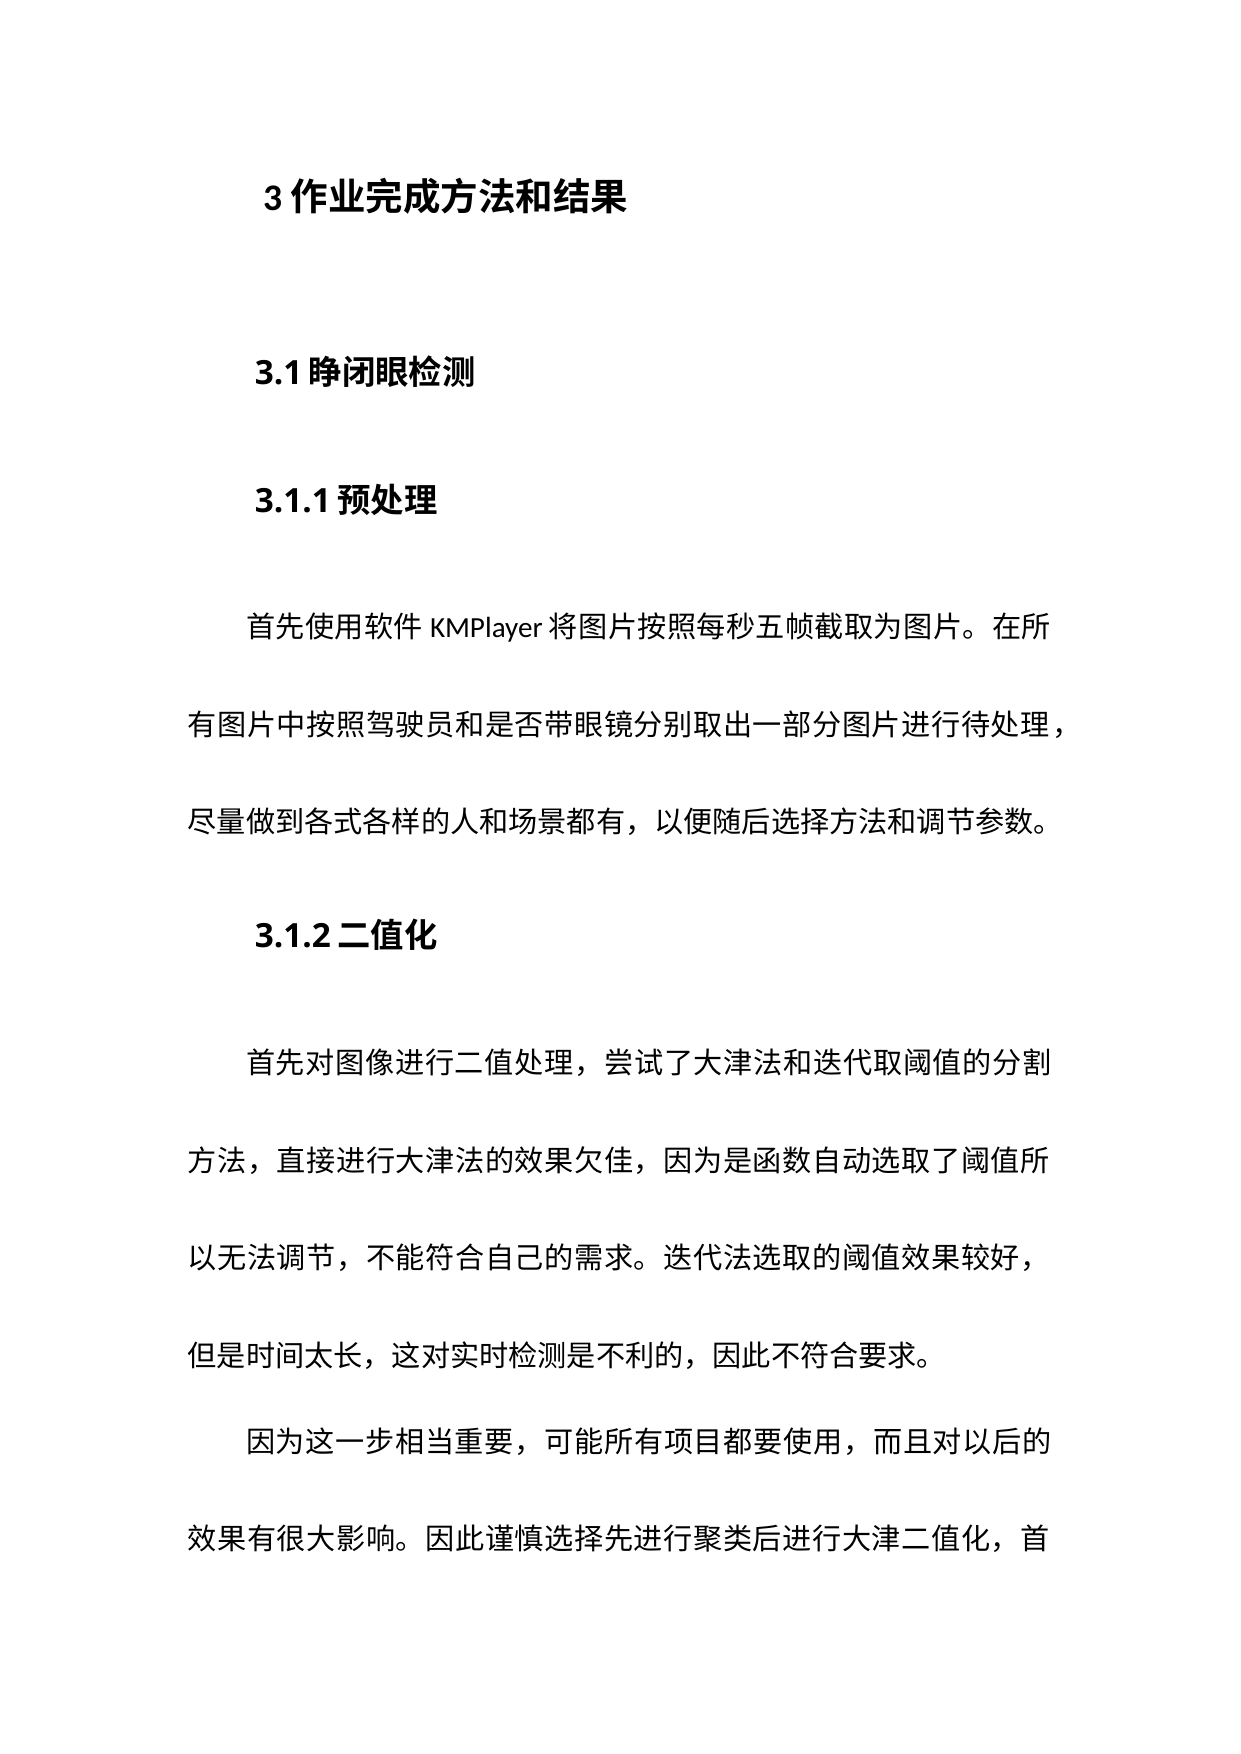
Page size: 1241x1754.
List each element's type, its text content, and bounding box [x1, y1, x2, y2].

subtitle 3.1.1预处理 [187, 465, 1053, 530]
subtitle 3.1睁闭眼检测 [187, 338, 1053, 403]
text 首先对图像进行二值处理，尝试了大津法和迭代取阈值的分割方法，直接进行大津法的效果欠佳，因为是函数自动选取了阈值所以无法调节，不能符合自己的需求。迭代法选取的阈值效果较好，但是时间太长，这对实时检测是不利的，因此不符合要求。 [187, 1028, 1053, 1386]
subtitle 3 作业完成方法和结果 [187, 162, 1053, 227]
text 首先使用软件KMPlayer将图片按照每秒五帧截取为图片。在所有图片中按照驾驶员和是否带眼镜分别取出一部分图片进行待处理，尽量做到各式各样的人和场景都有，以便随后选择方法和调节参数。 [187, 593, 1053, 853]
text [187, 1407, 1053, 1569]
subtitle 3.1.2二值化 [187, 901, 1053, 966]
